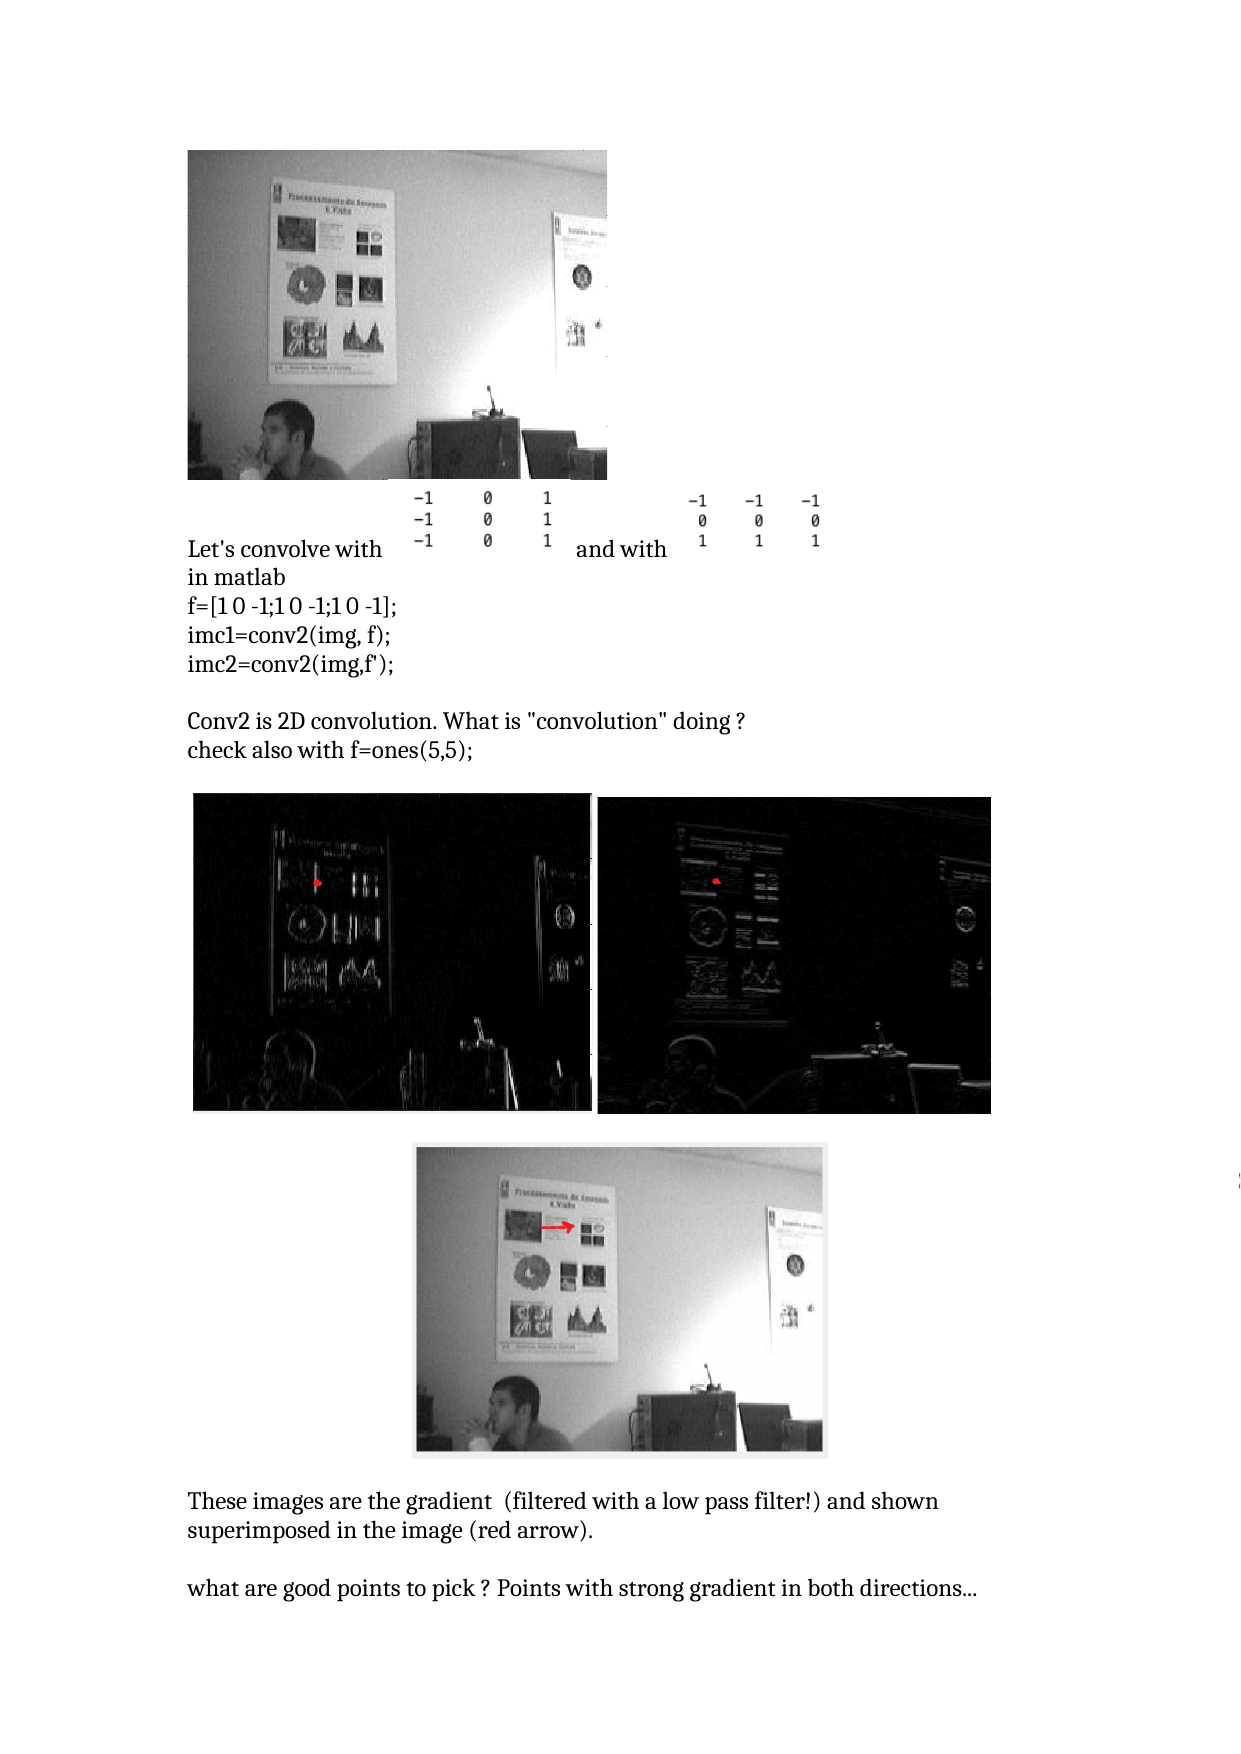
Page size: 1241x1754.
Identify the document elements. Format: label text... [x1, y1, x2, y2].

picture [678, 483, 838, 557]
text imc1=conv2(img, f); [187, 621, 1053, 649]
text f=[1 0 -1;1 0 -1;1 0 -1]; [187, 592, 1053, 621]
picture [411, 1142, 829, 1459]
picture [193, 793, 593, 1114]
picture [597, 797, 991, 1114]
text in matlab [187, 563, 1053, 592]
picture [187, 150, 608, 558]
text check also with f=ones(5,5); [187, 736, 1053, 764]
text imc2=conv2(img,f'); [187, 649, 1053, 678]
text These images are the gradient (filtered with a low pass filter!) and shown superimposed in the image (red arrow). [187, 1487, 1053, 1545]
text Conv2 is 2D convolution. What is "convolution" doing ? [187, 707, 1053, 736]
text what are good points to pick ? Points with strong gradient in both directions... [187, 1573, 1053, 1602]
text Let's convolve with and with [187, 480, 1053, 563]
